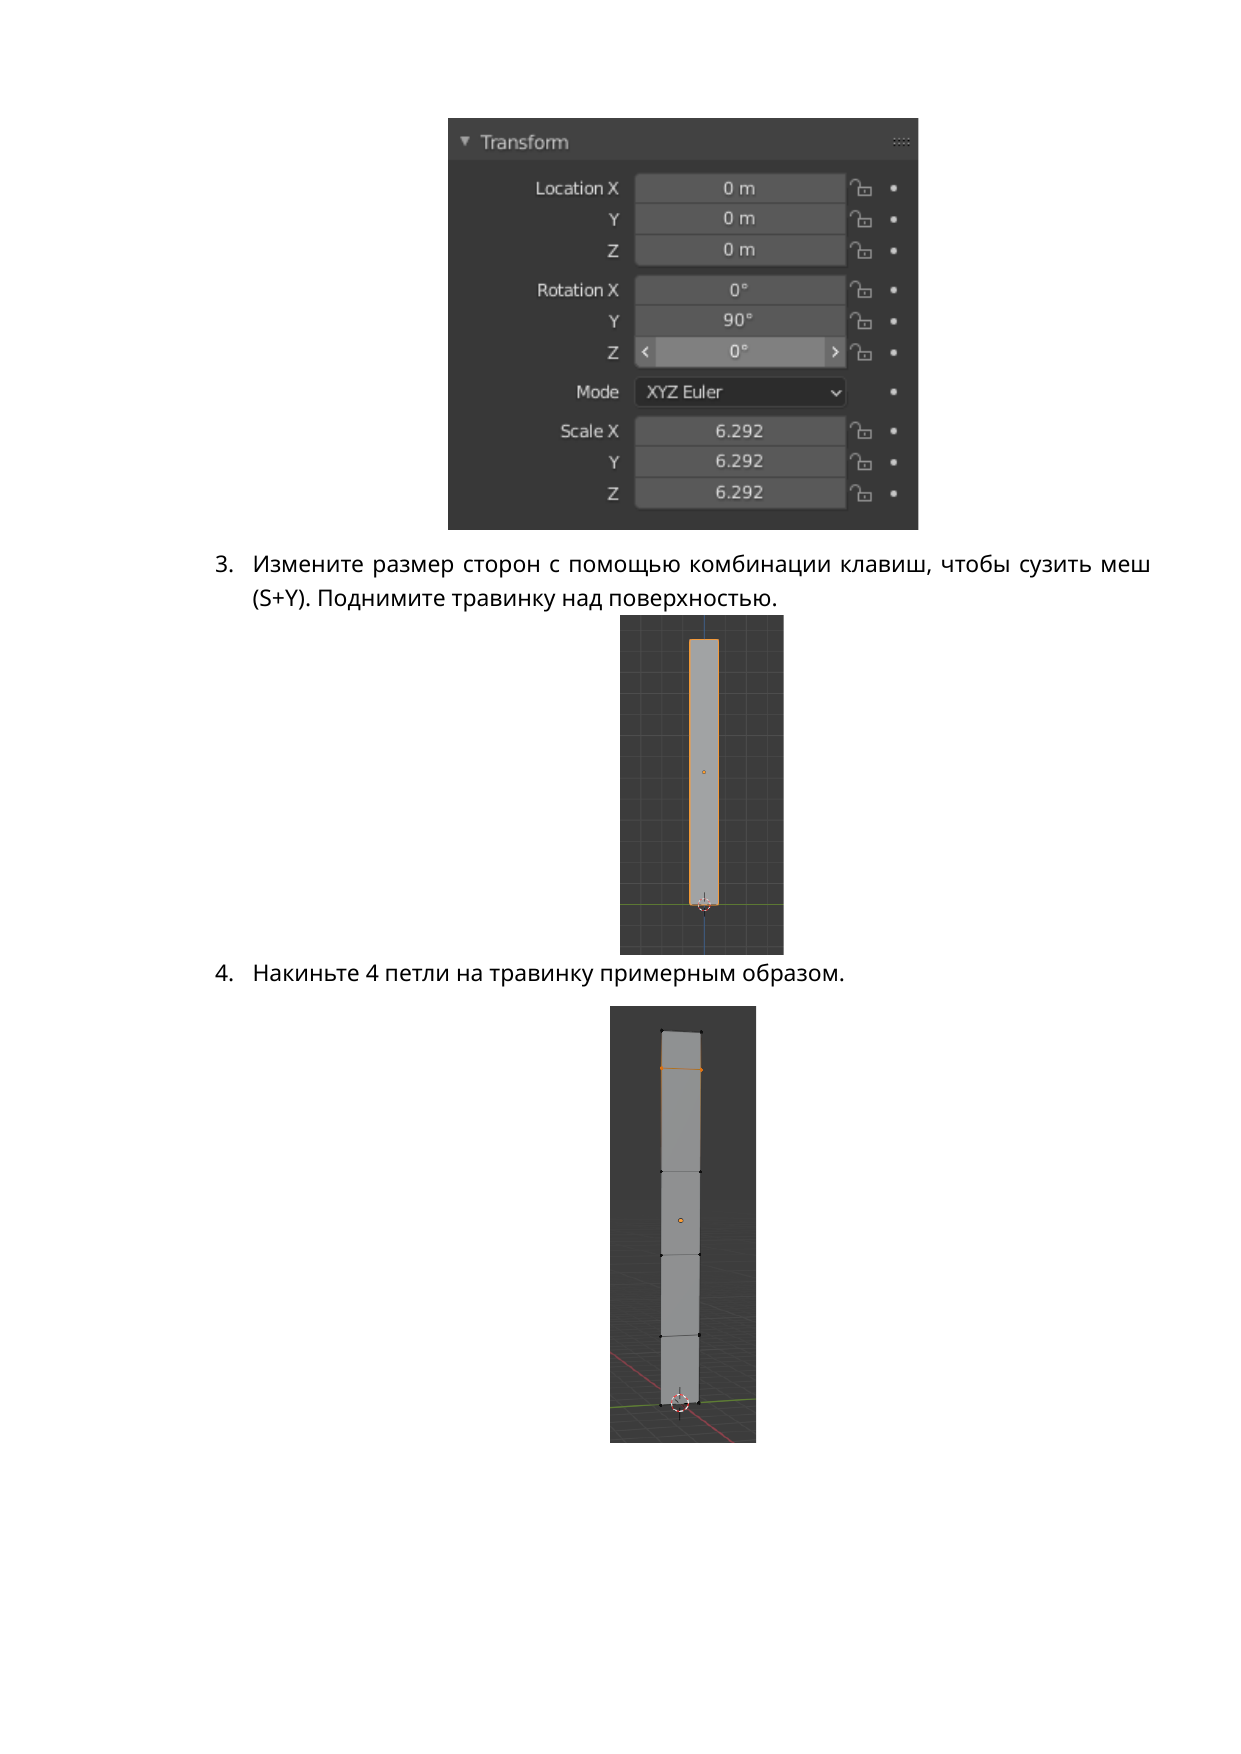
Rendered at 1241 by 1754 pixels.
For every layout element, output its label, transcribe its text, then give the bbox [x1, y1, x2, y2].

picture [610, 1006, 757, 1443]
picture [620, 615, 784, 955]
list Измените размер сторон с помощью комбинации клавиш, чтобы сузить меш (S+Y). Поднимите травинку над поверхностью. [215, 548, 1152, 613]
list Накиньте 4 петли на травинку примерным образом. [215, 956, 1152, 988]
picture [448, 118, 919, 530]
